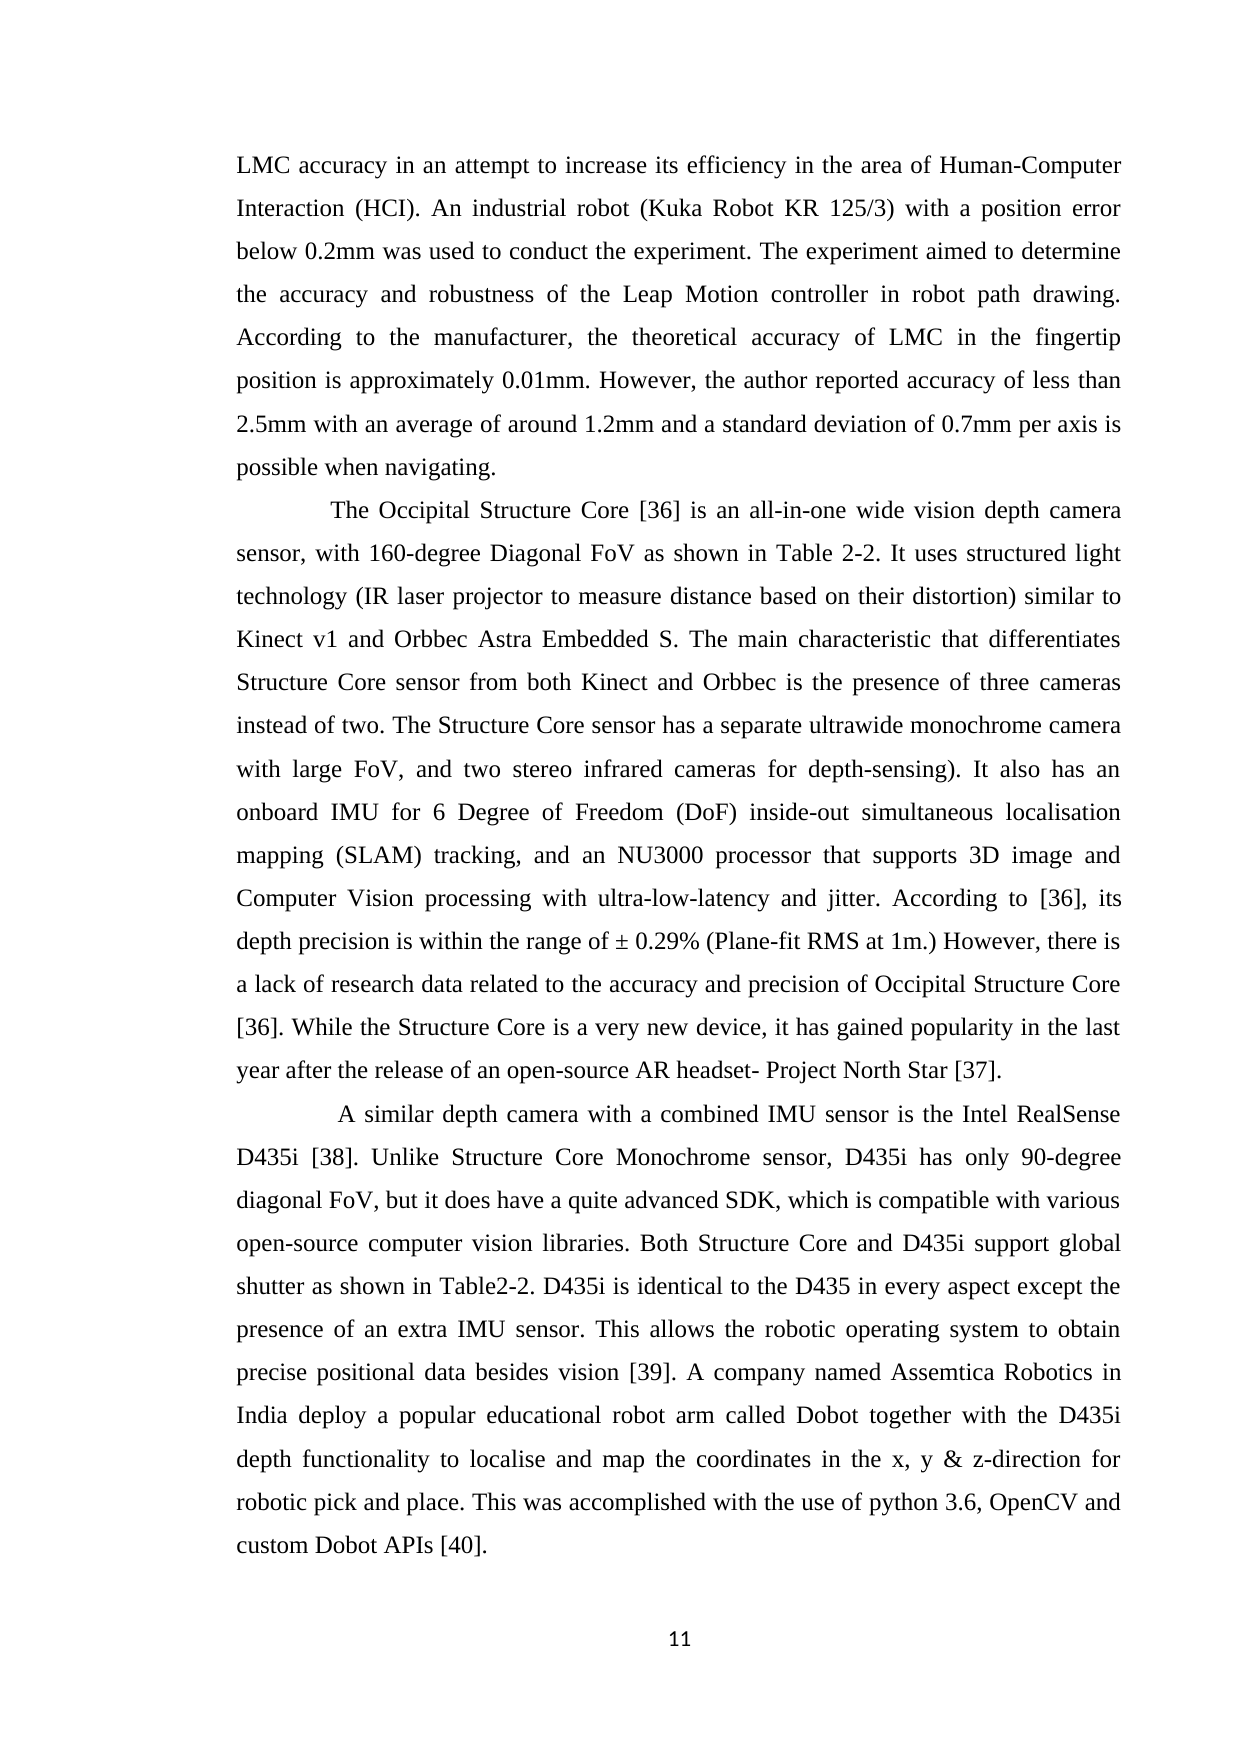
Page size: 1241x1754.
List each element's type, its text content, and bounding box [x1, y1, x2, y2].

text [236, 150, 1122, 481]
text The Occipital Structure Core [36] is an all-in-one wide vision depth camera sensor, with 160-degree Diagonal FoV as shown in Table 2-2. It uses structured light technology (IR laser projector to measure distance based on their distortion) similar to Kinect v1 and Orbbec Astra Embedded S. The main characteristic that differentiates Structure Core sensor from both Kinect and Orbbec is the presence of three cameras instead of two. The Structure Core sensor has a separate ultrawide monochrome camera with large FoV, and two stereo infrared cameras for depth-sensing). It also has an onboard IMU for 6 Degree of Freedom (DoF) inside-out simultaneous localisation mapping (SLAM) tracking, and an NU3000 processor that supports 3D image and Computer Vision processing with ultra-low-latency and jitter. According to [36], its depth precision is within the range of ± 0.29% (Plane-fit RMS at 1m.) However, there is a lack of research data related to the accuracy and precision of Occipital Structure Core [36]. While the Structure Core is a very new device, it has gained popularity in the last year after the release of an open-source AR headset- Project North Star [37]. [236, 495, 1122, 1084]
text A similar depth camera with a combined IMU sensor is the Intel RealSense D435i [38]. Unlike Structure Core Monochrome sensor, D435i has only 90-degree diagonal FoV, but it does have a quite advanced SDK, which is compatible with various open-source computer vision libraries. Both Structure Core and D435i support global shutter as shown in Table2-2. D435i is identical to the D435 in every aspect except the presence of an extra IMU sensor. This allows the robotic operating system to obtain precise positional data besides vision [39]. A company named Assemtica Robotics in India deploy a popular educational robot arm called Dobot together with the D435i depth functionality to localise and map the coordinates in the x, y & z-direction for robotic pick and place. This was accomplished with the use of python 3.6, OpenCV and custom Dobot APIs [40]. [236, 1099, 1122, 1559]
